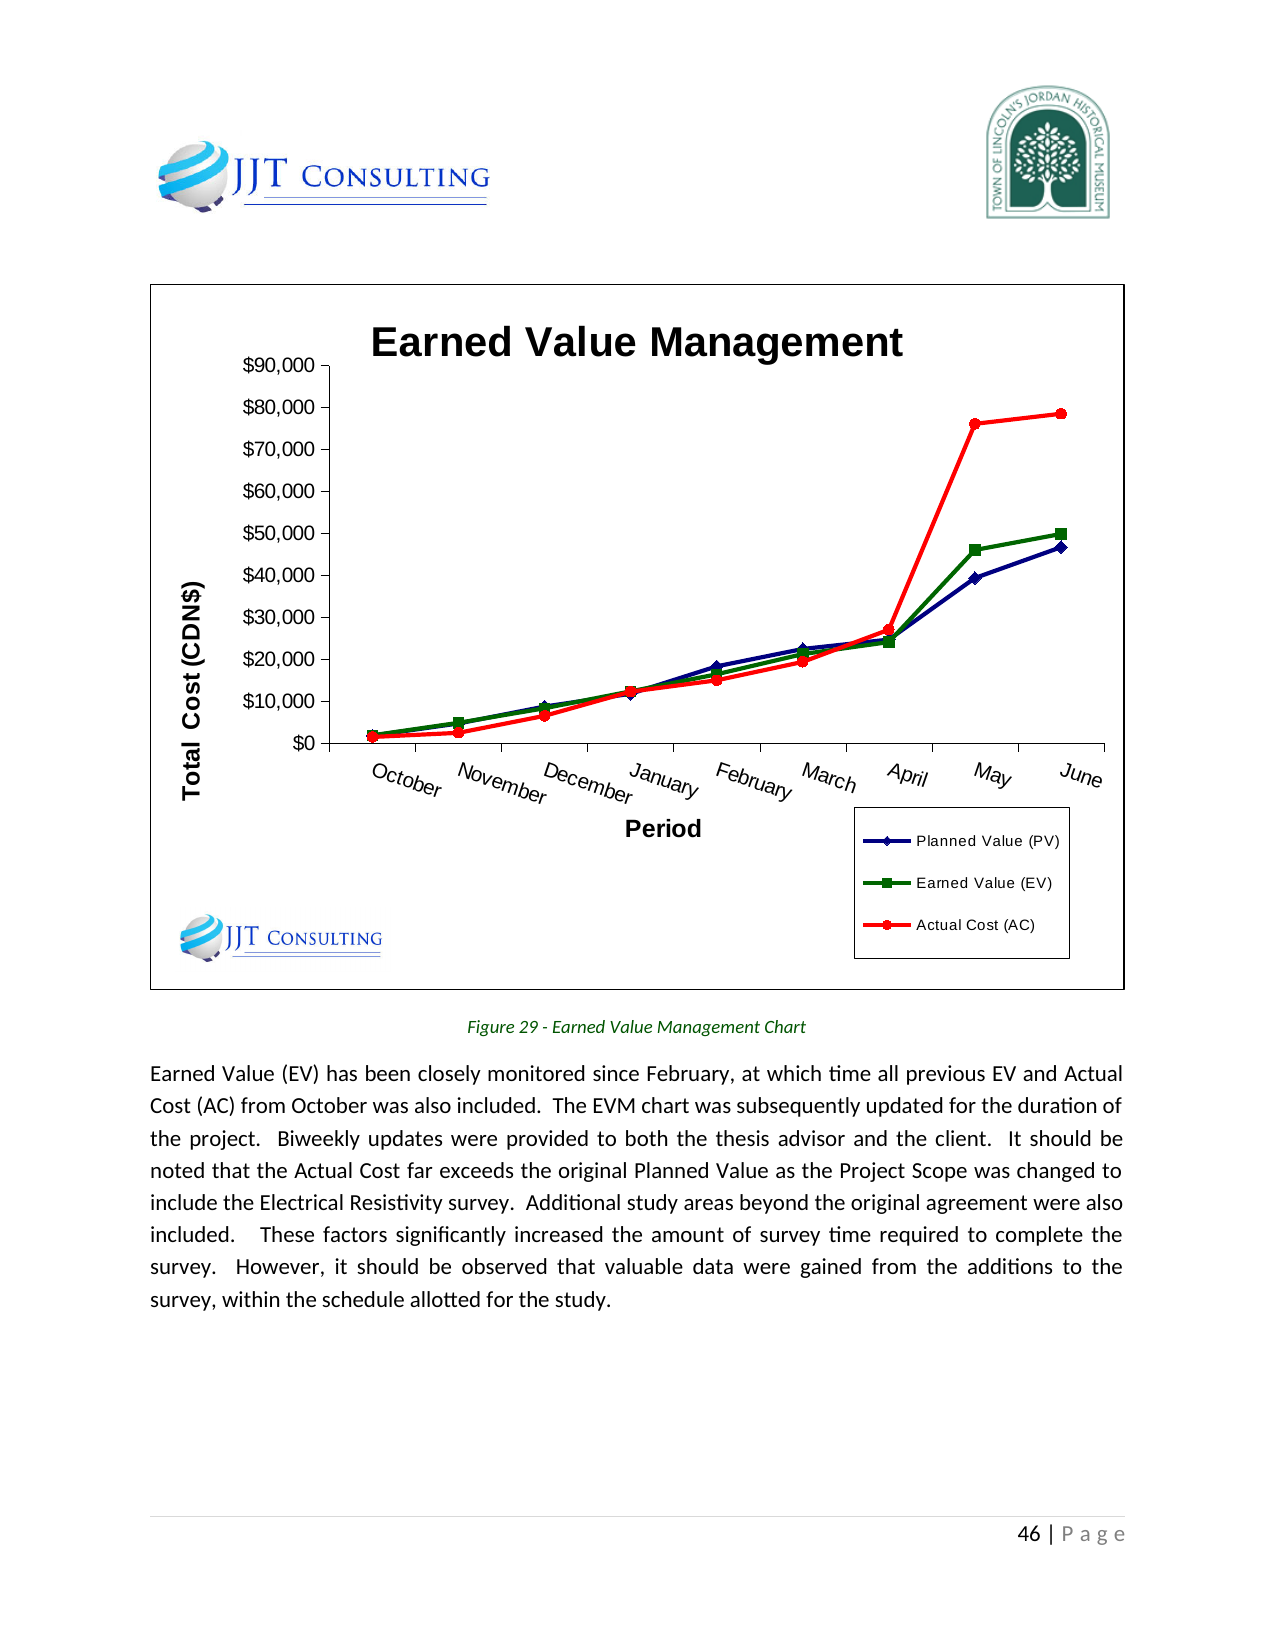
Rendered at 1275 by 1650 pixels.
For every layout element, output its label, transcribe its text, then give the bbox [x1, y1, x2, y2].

picture [175, 907, 391, 972]
picture [150, 130, 504, 228]
text Figure 29 - Earned Value Management Chart [150, 1016, 1125, 1038]
text Earned Value (EV) has been closely monitored since February, at which time all previous EV and Actual Cost (AC) from October was also included. The EVM chart was subsequently updated for the duration of the project. Biweekly updates were provided to both the thesis advisor and the client. It should be noted that the Actual Cost far exceeds the original Planned Value as the Project Scope was changed to include the Electrical Resistivity survey. Additional study areas beyond the original agreement were also included. These factors significantly increased the amount of survey time required to complete the survey. However, it should be observed that valuable data were gained from the additions to the survey, within the schedule allotted for the study. [150, 1059, 1125, 1313]
